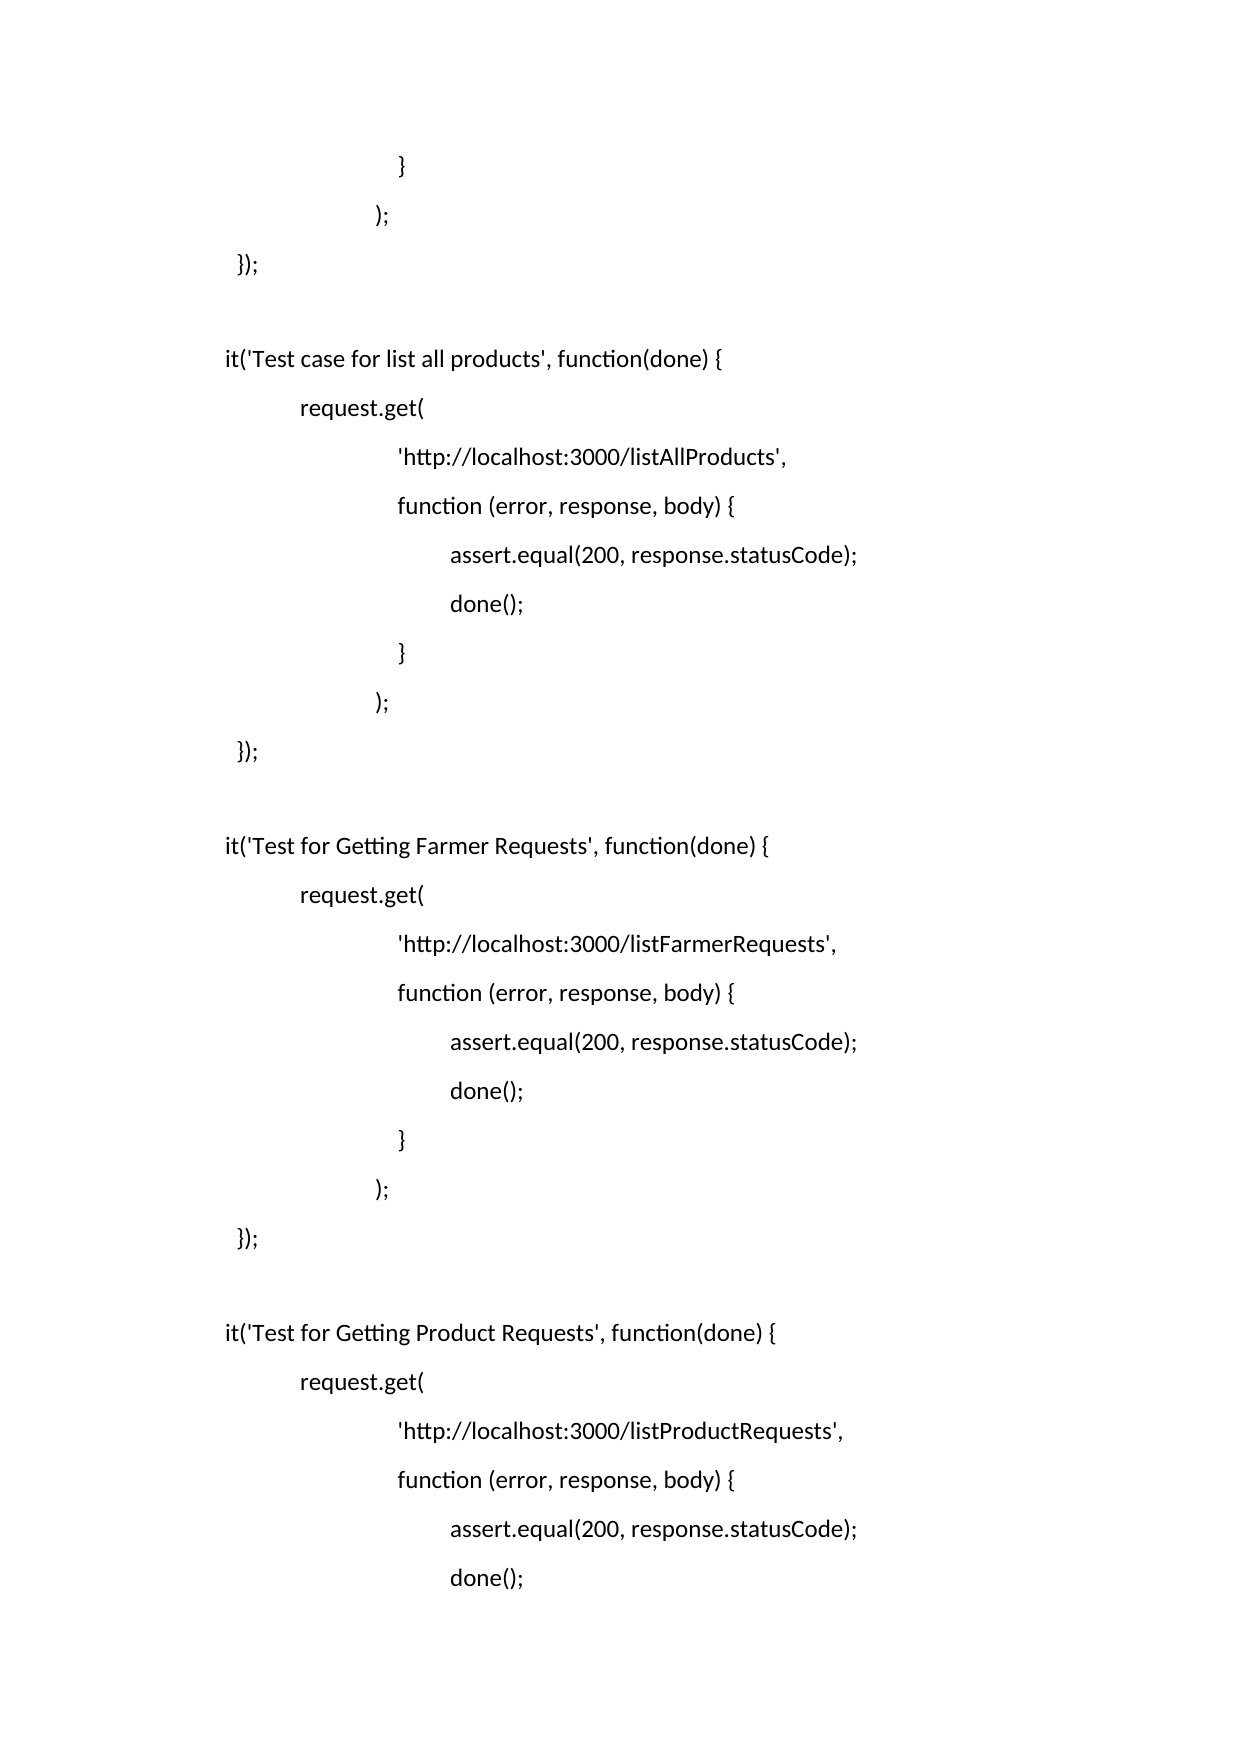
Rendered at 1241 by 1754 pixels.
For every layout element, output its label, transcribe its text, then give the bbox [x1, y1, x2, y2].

text assert.equal(200, response.statusCode); [150, 1513, 1090, 1544]
text request.get( [150, 879, 1090, 910]
text done(); [150, 1562, 1090, 1593]
text done(); [150, 588, 1090, 619]
text it('Test case for list all products', function(done) { [150, 343, 1090, 374]
text ); [150, 686, 1090, 717]
text ); [150, 199, 1090, 229]
text it('Test for Getting Product Requests', function(done) { [150, 1317, 1090, 1348]
text assert.equal(200, response.statusCode); [150, 1026, 1090, 1057]
text 'http://localhost:3000/listFarmerRequests', [150, 928, 1090, 959]
text 'http://localhost:3000/listProductRequests', [150, 1415, 1090, 1446]
text request.get( [150, 1366, 1090, 1397]
text assert.equal(200, response.statusCode); [150, 539, 1090, 570]
text function (error, response, body) { [150, 1464, 1090, 1495]
text 'http://localhost:3000/listAllProducts', [150, 441, 1090, 472]
text }); [150, 735, 1090, 766]
text done(); [150, 1075, 1090, 1106]
text function (error, response, body) { [150, 977, 1090, 1008]
text function (error, response, body) { [150, 490, 1090, 521]
text request.get( [150, 392, 1090, 423]
text } [150, 150, 1090, 181]
text } [150, 1124, 1090, 1155]
text ); [150, 1173, 1090, 1204]
text } [150, 637, 1090, 668]
text }); [150, 248, 1090, 278]
text it('Test for Getting Farmer Requests', function(done) { [150, 830, 1090, 861]
text }); [150, 1222, 1090, 1253]
